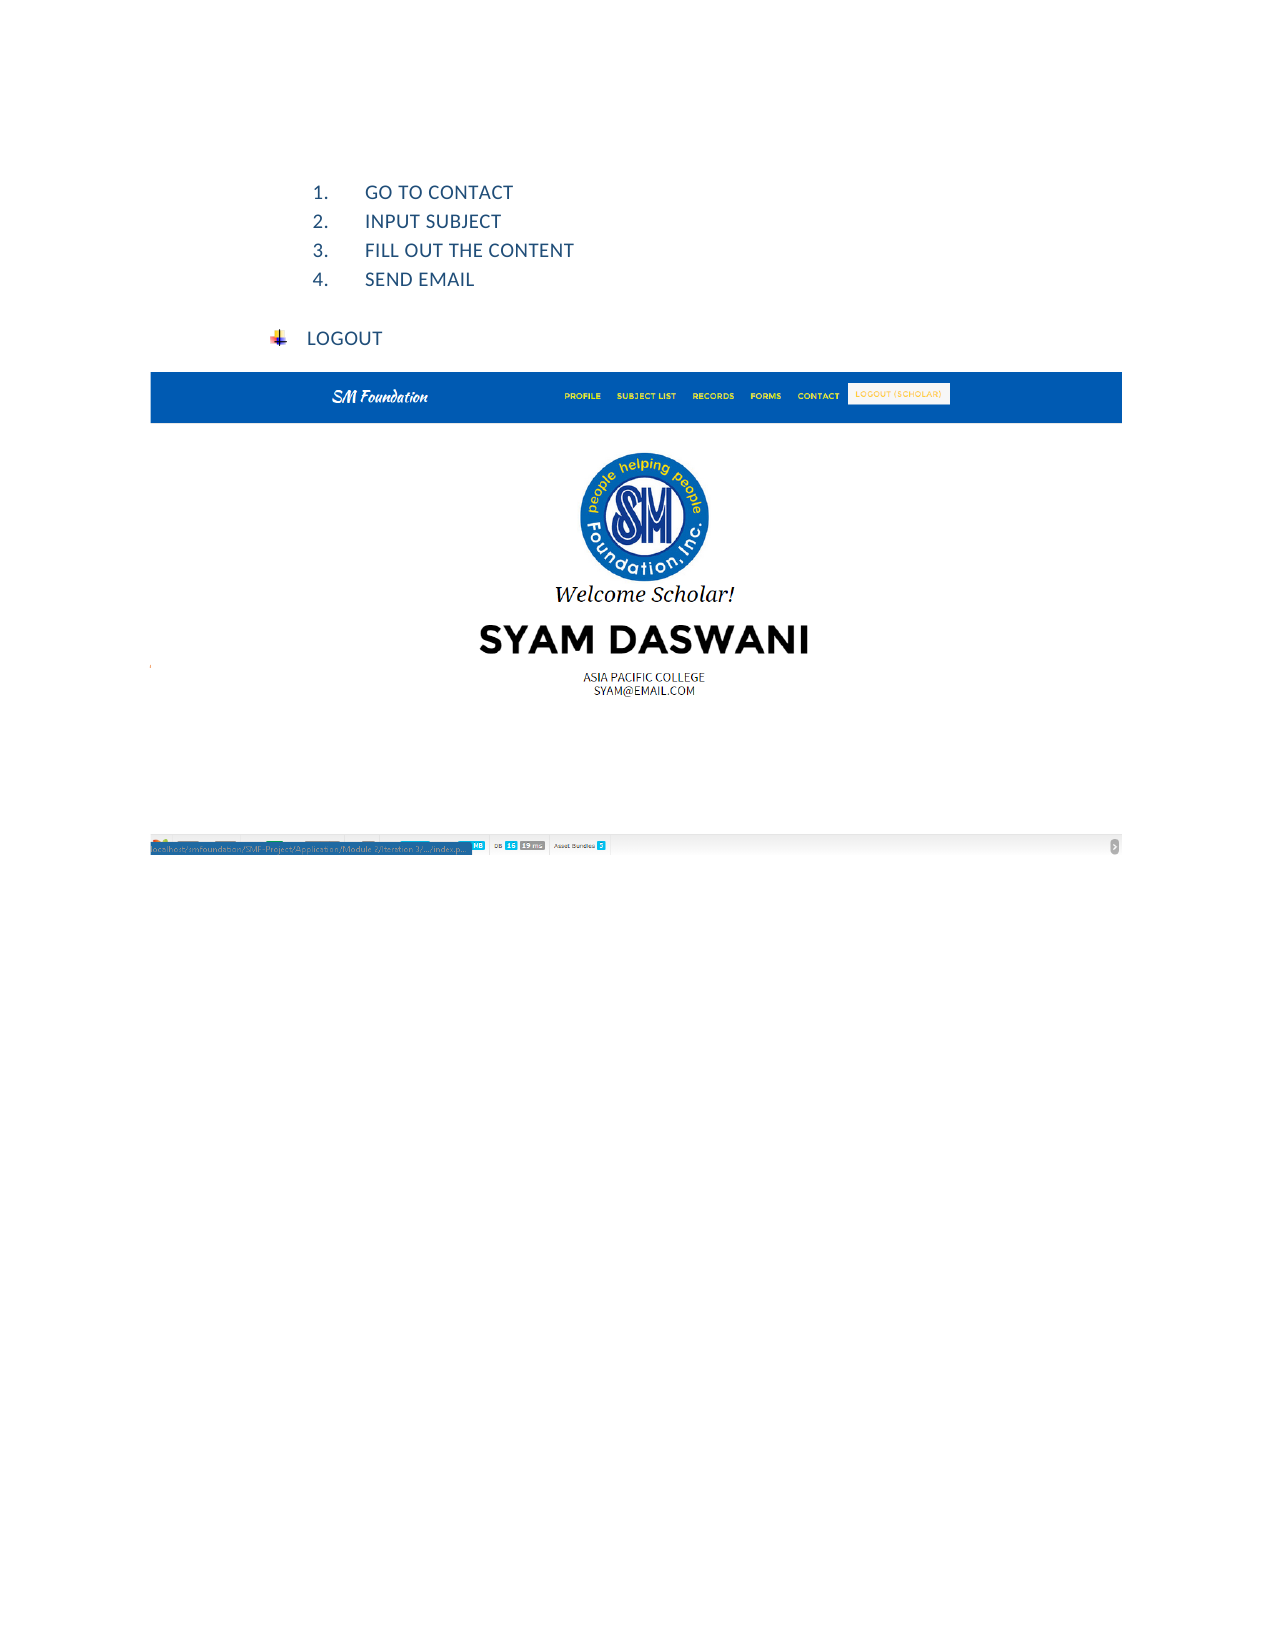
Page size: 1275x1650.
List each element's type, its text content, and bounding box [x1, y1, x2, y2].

picture [150, 372, 1122, 854]
list Logout [269, 325, 1125, 350]
list input subject [312, 208, 1125, 234]
list fill out the content [312, 237, 1125, 263]
list Go to contact [312, 179, 1125, 204]
picture [270, 328, 287, 346]
list send email [312, 267, 1125, 292]
